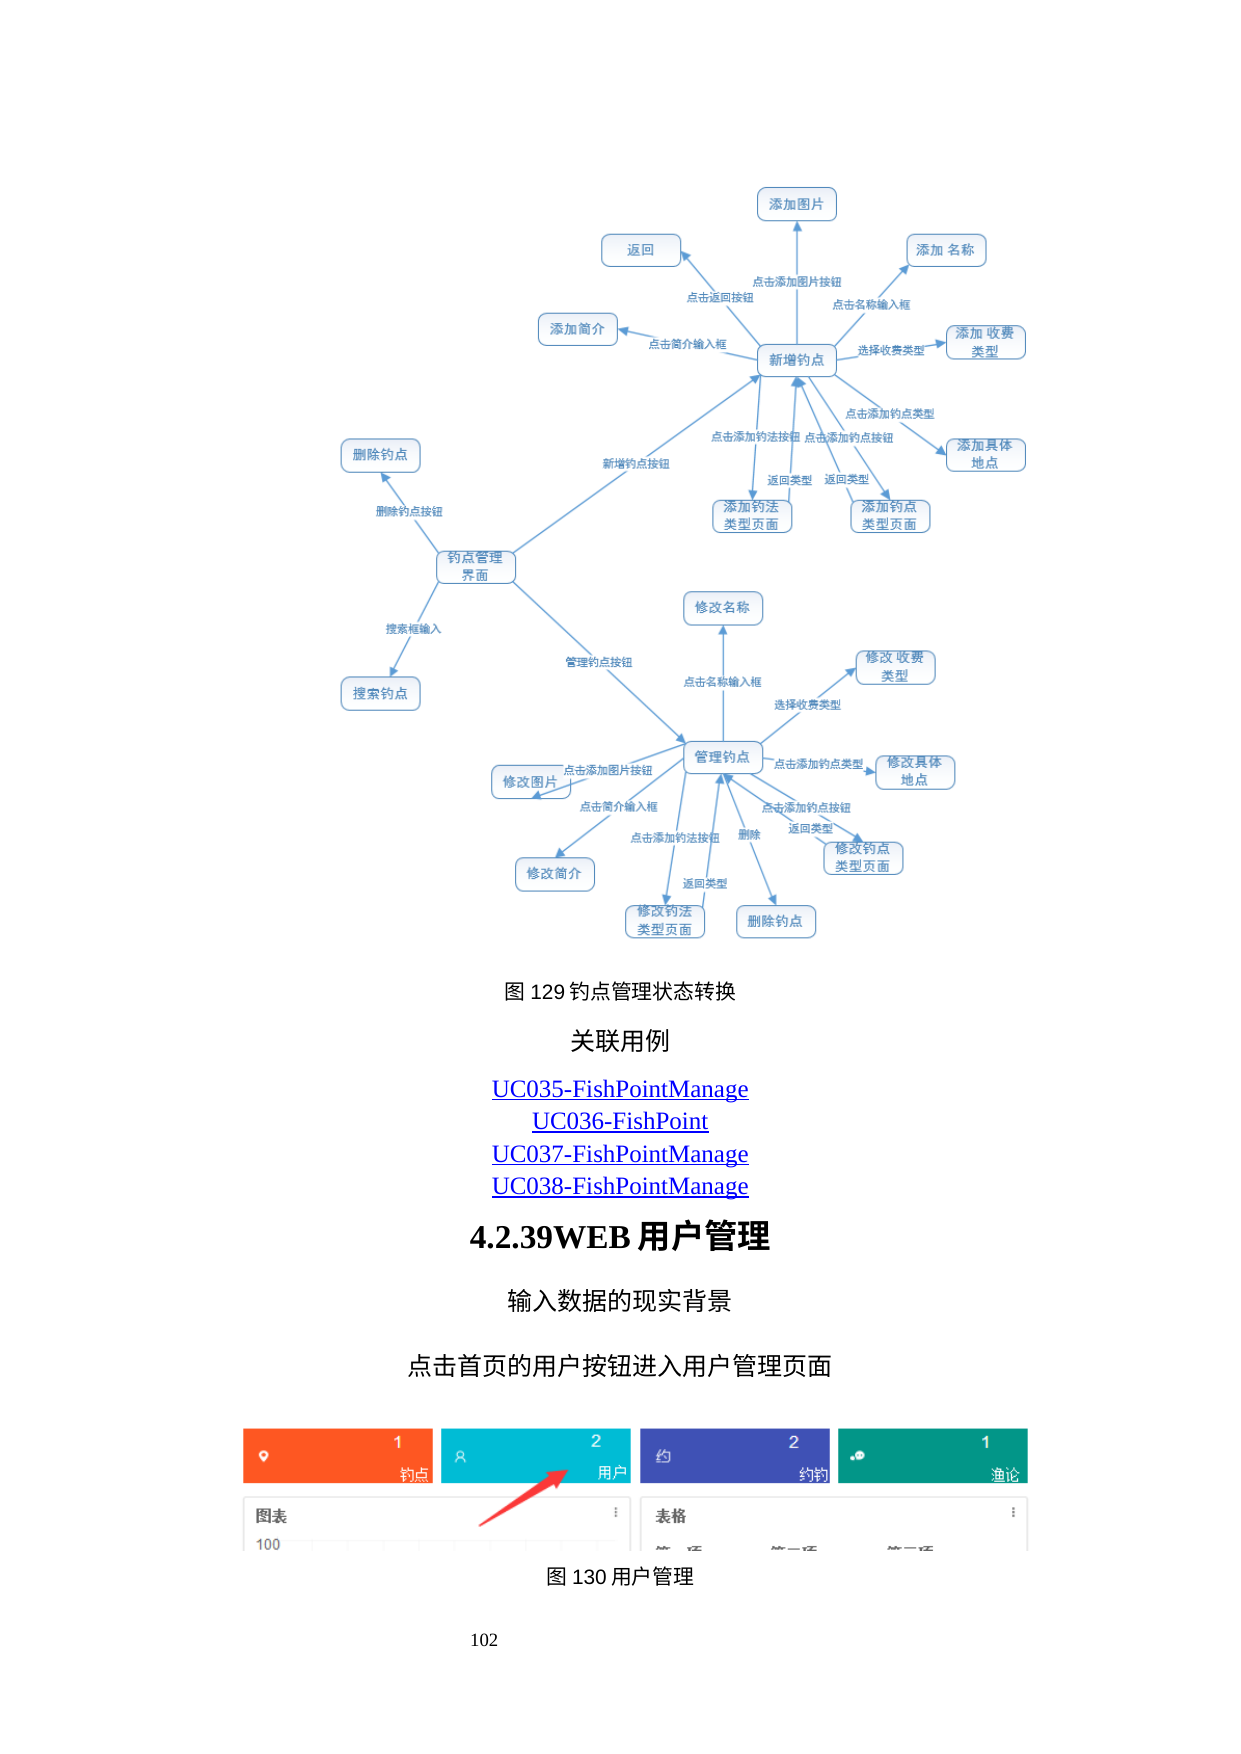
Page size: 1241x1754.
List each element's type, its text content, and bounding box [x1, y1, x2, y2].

text UC036-FishPoint [187, 1104, 1053, 1137]
text 4.2.39WEB用户管理 [187, 1202, 1053, 1267]
text 点击首页的用户按钮进入用户管理页面 [187, 1332, 1053, 1397]
picture [188, 162, 1053, 955]
text UC037-FishPointManage [187, 1137, 1053, 1169]
text 输入数据的现实背景 [187, 1267, 1053, 1332]
picture [187, 1397, 1053, 1551]
text UC038-FishPointManage [187, 1169, 1053, 1202]
text UC035-FishPointManage [187, 1072, 1053, 1104]
text 关联用例 [187, 1007, 1053, 1072]
